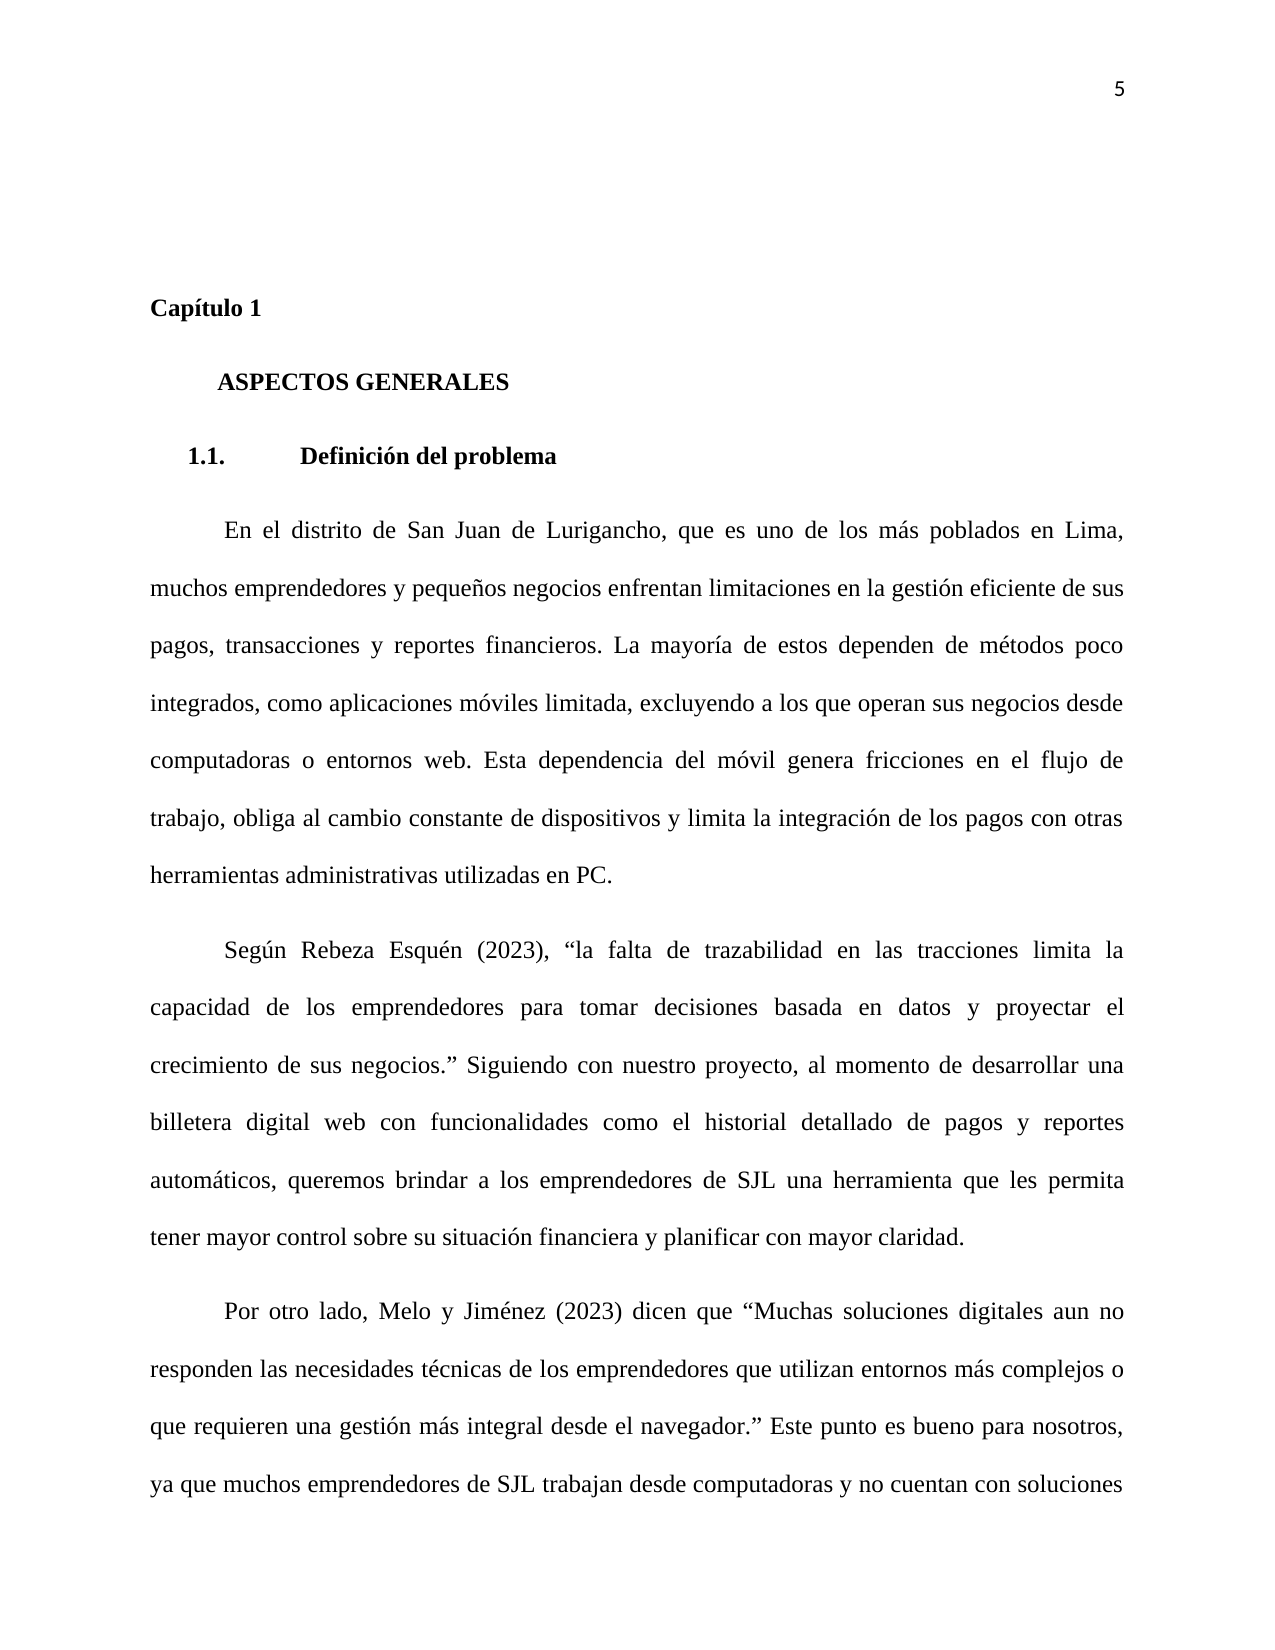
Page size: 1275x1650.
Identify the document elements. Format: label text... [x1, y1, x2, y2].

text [150, 1296, 1125, 1498]
text Capítulo 1 [150, 293, 1125, 322]
subtitle ASPECTOS GENERALES [179, 367, 1125, 396]
subtitle Definición del problema [187, 441, 1125, 470]
text En el distrito de San Juan de Lurigancho, que es uno de los más poblados en Lima, muchos emprendedores y pequeños negocios enfrentan limitaciones en la gestión eficiente de sus pagos, transacciones y reportes financieros. La mayoría de estos dependen de métodos poco integrados, como aplicaciones móviles limitada, excluyendo a los que operan sus negocios desde computadoras o entornos web. Esta dependencia del móvil genera fricciones en el flujo de trabajo, obliga al cambio constante de dispositivos y limita la integración de los pagos con otras herramientas administrativas utilizadas en PC. [150, 516, 1125, 889]
text Según Rebeza Esquén (2023), “la falta de trazabilidad en las tracciones limita la capacidad de los emprendedores para tomar decisiones basada en datos y proyectar el crecimiento de sus negocios.” Siguiendo con nuestro proyecto, al momento de desarrollar una billetera digital web con funcionalidades como el historial detallado de pagos y reportes automáticos, queremos brindar a los emprendedores de SJL una herramienta que les permita tener mayor control sobre su situación financiera y planificar con mayor claridad. [150, 935, 1125, 1251]
